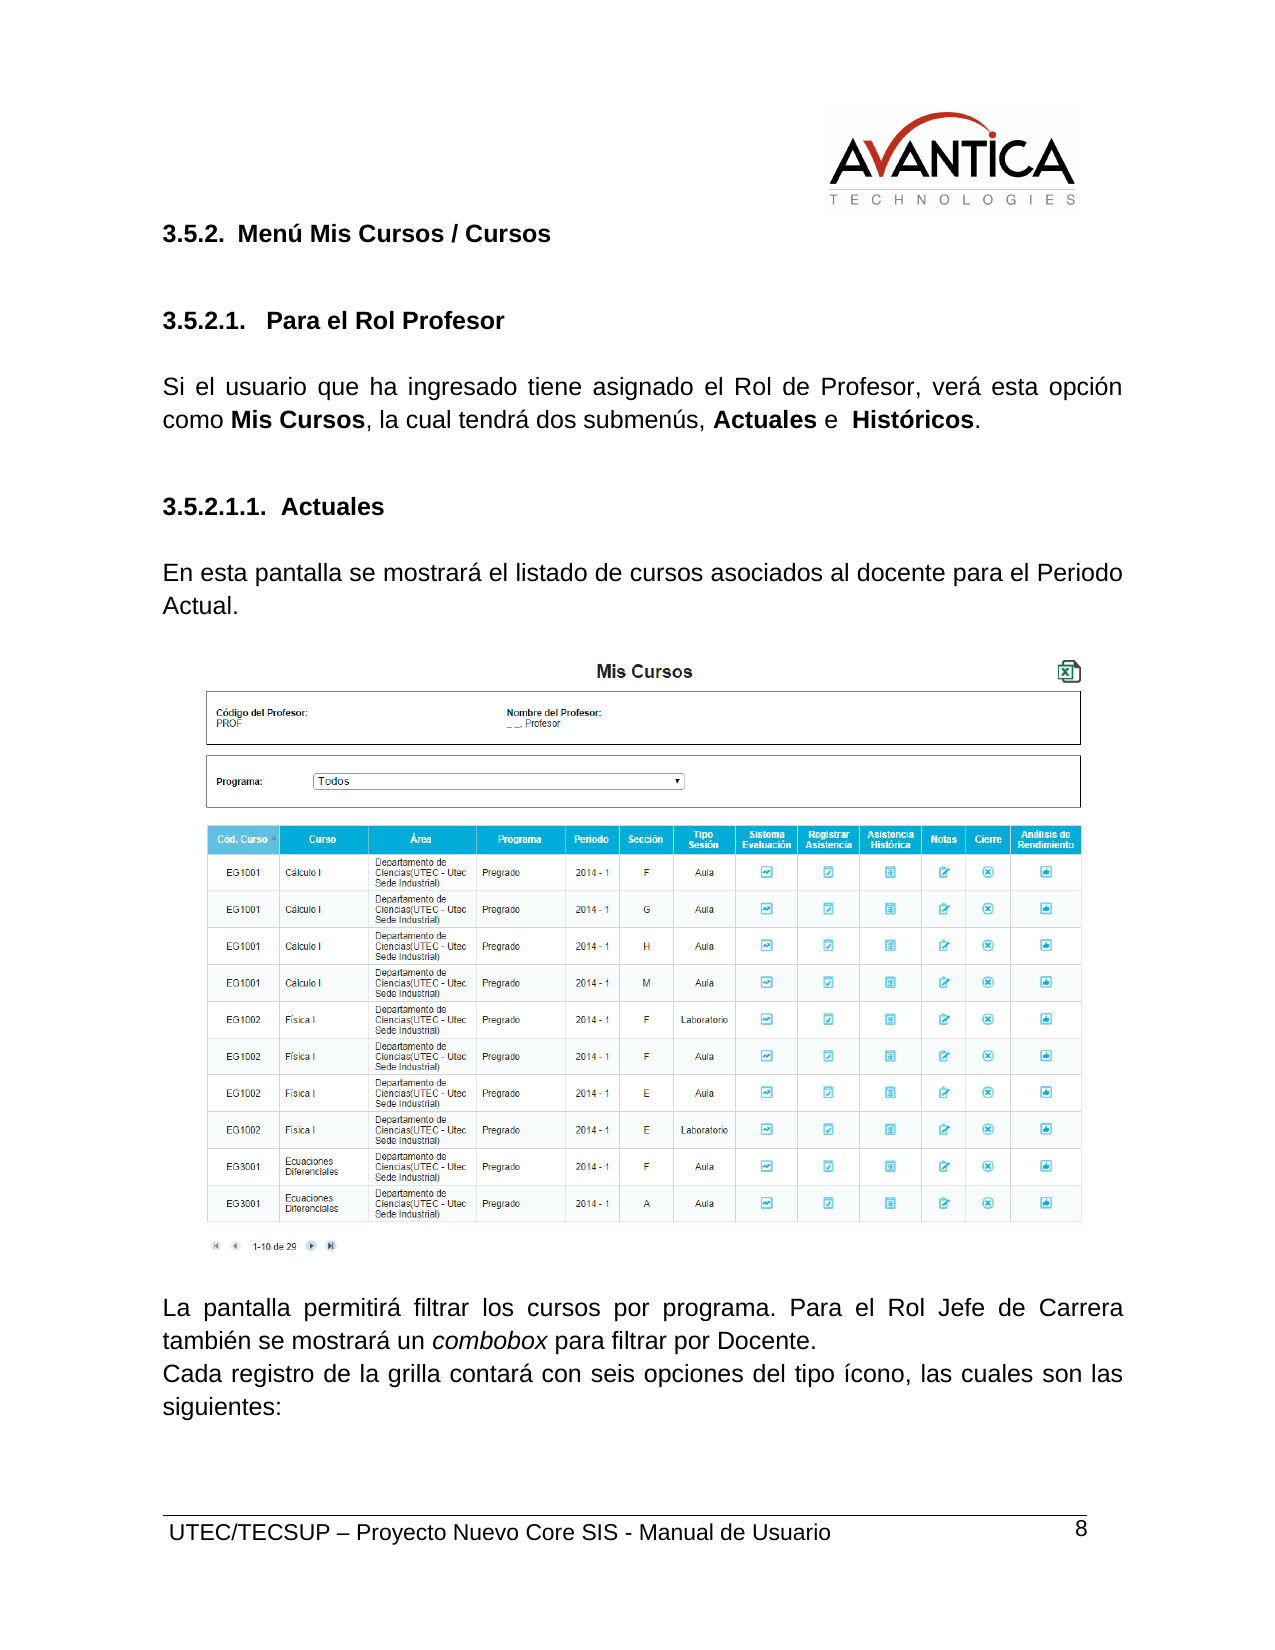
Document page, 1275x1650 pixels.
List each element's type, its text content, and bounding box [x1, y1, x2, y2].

picture [820, 101, 1084, 215]
text Cada registro de la grilla contará con seis opciones del tipo ícono, las cuales son las siguientes: [162, 1359, 1125, 1421]
picture [203, 657, 1085, 1257]
subtitle Para el Rol Profesor [162, 306, 1125, 335]
subtitle Actuales [162, 492, 1125, 521]
text Si el usuario que ha ingresado tiene asignado el Rol de Profesor, verá esta opción como Mis Cursos, la cual tendrá dos submenús, Actuales e Históricos. [162, 372, 1125, 434]
text En esta pantalla se mostrará el listado de cursos asociados al docente para el Periodo Actual. [162, 558, 1125, 620]
subtitle Menú Mis Cursos / Cursos [162, 219, 1125, 248]
text La pantalla permitirá filtrar los cursos por programa. Para el Rol Jefe de Carrera también se mostrará un combobox para filtrar por Docente. [162, 1293, 1125, 1355]
